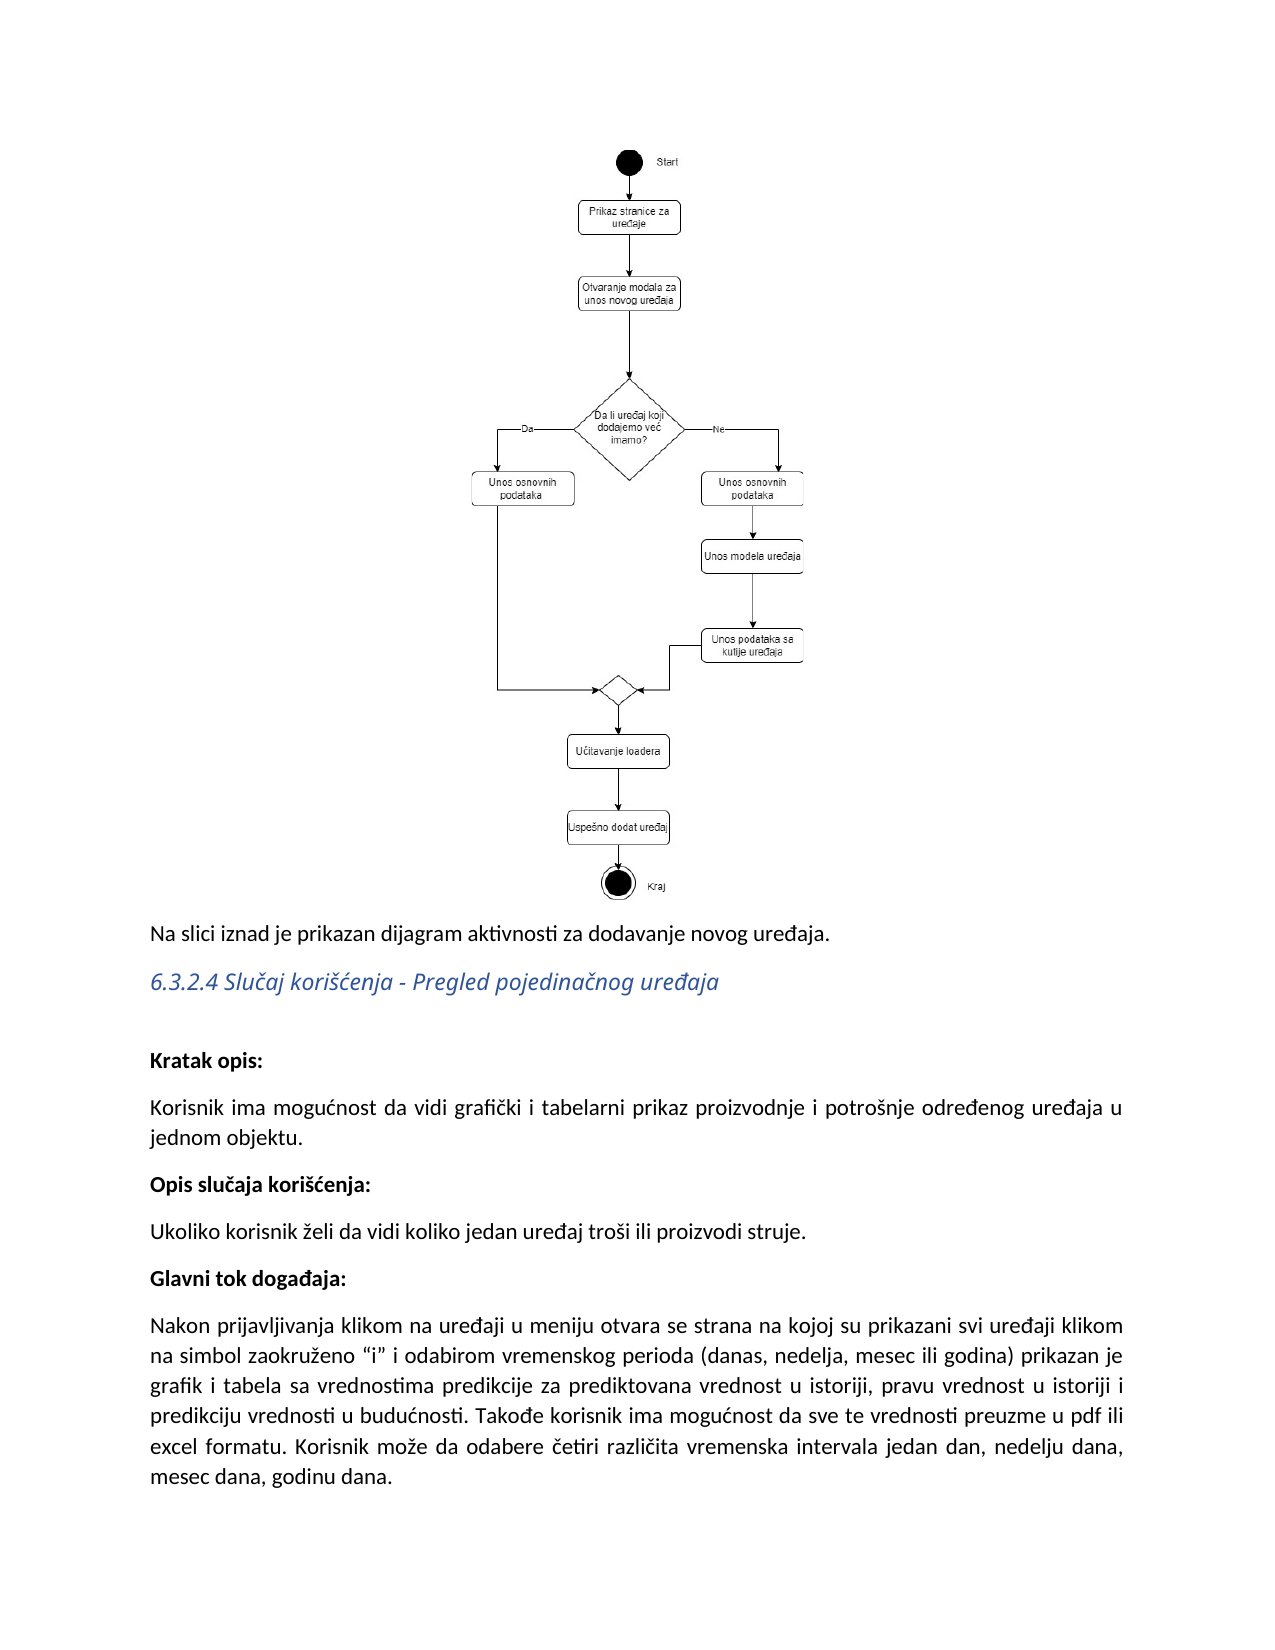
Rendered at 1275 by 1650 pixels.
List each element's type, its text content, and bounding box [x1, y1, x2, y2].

text Na slici iznad je prikazan dijagram aktivnosti za dodavanje novog uređaja. [150, 919, 1125, 947]
picture [471, 150, 804, 900]
text Opis slučaja korišćenja: [150, 1170, 1125, 1198]
text Ukoliko korisnik želi da vidi koliko jedan uređaj troši ili proizvodi struje. [150, 1217, 1125, 1245]
subtitle 6.3.2.4 Slučaj korišćenja - Pregled pojedinačnog uređaja [150, 966, 1125, 997]
text Kratak opis: [150, 1046, 1125, 1074]
text Glavni tok događaja: [150, 1264, 1125, 1292]
text Korisnik ima mogućnost da vidi grafički i tabelarni prikaz proizvodnje i potrošnje određenog uređaja u jednom objektu. [150, 1093, 1125, 1151]
text Nakon prijavljivanja klikom na uređaji u meniju otvara se strana na kojoj su prikazani svi uređaji klikom na simbol zaokruženo “i” i odabirom vremenskog perioda (danas, nedelja, mesec ili godina) prikazan je grafik i tabela sa vrednostima predikcije za prediktovana vrednost u istoriji, pravu vrednost u istoriji i predikciju vrednosti u budućnosti. Takođe korisnik ima mogućnost da sve te vrednosti preuzme u pdf ili excel formatu. Korisnik može da odabere četiri različita vremenska intervala jedan dan, nedelju dana, mesec dana, godinu dana. [150, 1311, 1125, 1490]
